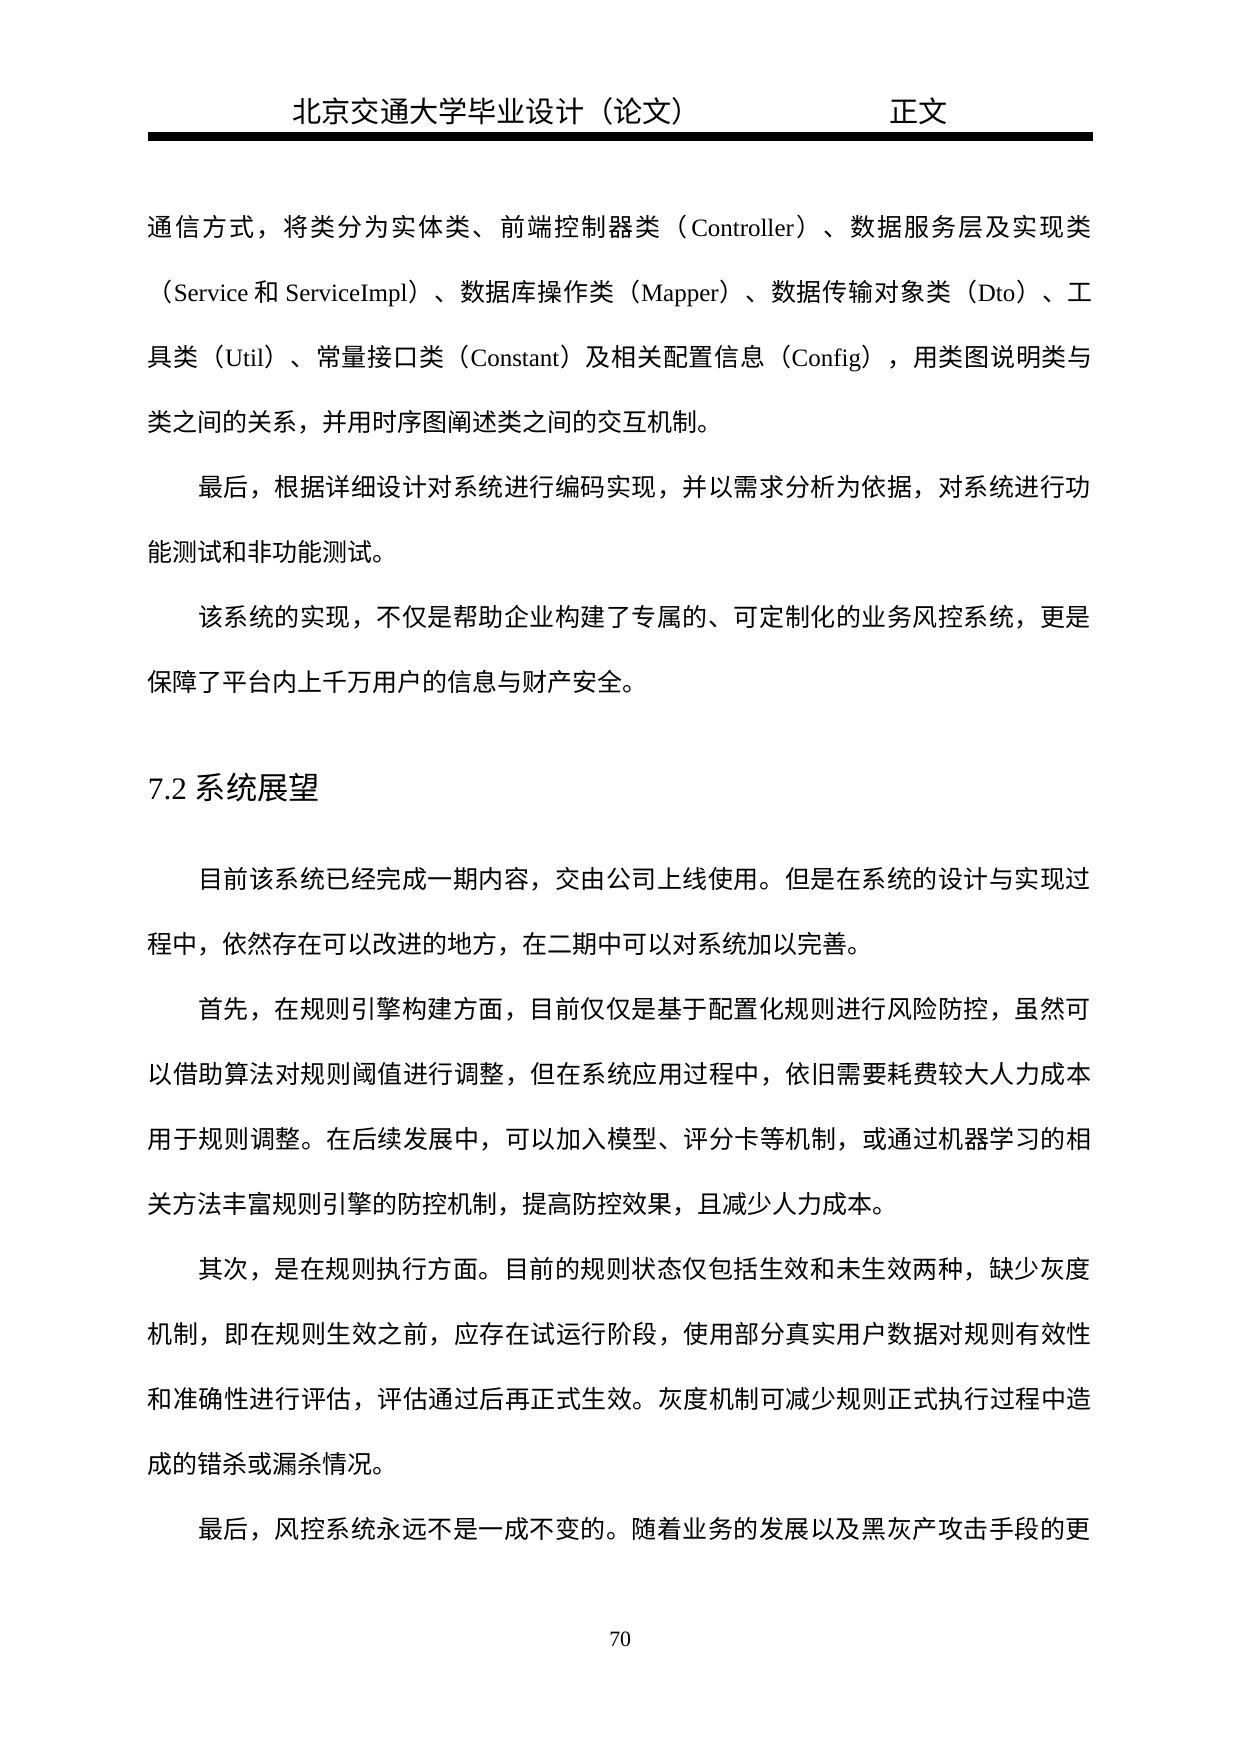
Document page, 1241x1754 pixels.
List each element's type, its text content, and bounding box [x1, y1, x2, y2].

text 目前该系统已经完成一期内容，交由公司上线使用。但是在系统的设计与实现过程中，依然存在可以改进的地方，在二期中可以对系统加以完善。 [148, 846, 1092, 976]
text 其次，是在规则执行方面。目前的规则状态仅包括生效和未生效两种，缺少灰度机制，即在规则生效之前，应存在试运行阶段，使用部分真实用户数据对规则有效性和准确性进行评估，评估通过后再正式生效。灰度机制可减少规则正式执行过程中造成的错杀或漏杀情况。 [148, 1236, 1092, 1496]
list 7.2 系统展望 [148, 763, 1092, 808]
text 最后，根据详细设计对系统进行编码实现，并以需求分析为依据，对系统进行功能测试和非功能测试。 [148, 453, 1092, 583]
text 首先，在规则引擎构建方面，目前仅仅是基于配置化规则进行风险防控，虽然可以借助算法对规则阈值进行调整，但在系统应用过程中，依旧需要耗费较大人力成本用于规则调整。在后续发展中，可以加入模型、评分卡等机制，或通过机器学习的相关方法丰富规则引擎的防控机制，提高防控效果，且减少人力成本。 [148, 976, 1092, 1236]
text 该系统的实现，不仅是帮助企业构建了专属的、可定制化的业务风控系统，更是保障了平台内上千万用户的信息与财产安全。 [148, 583, 1092, 713]
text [148, 1496, 1092, 1561]
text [148, 193, 1092, 453]
